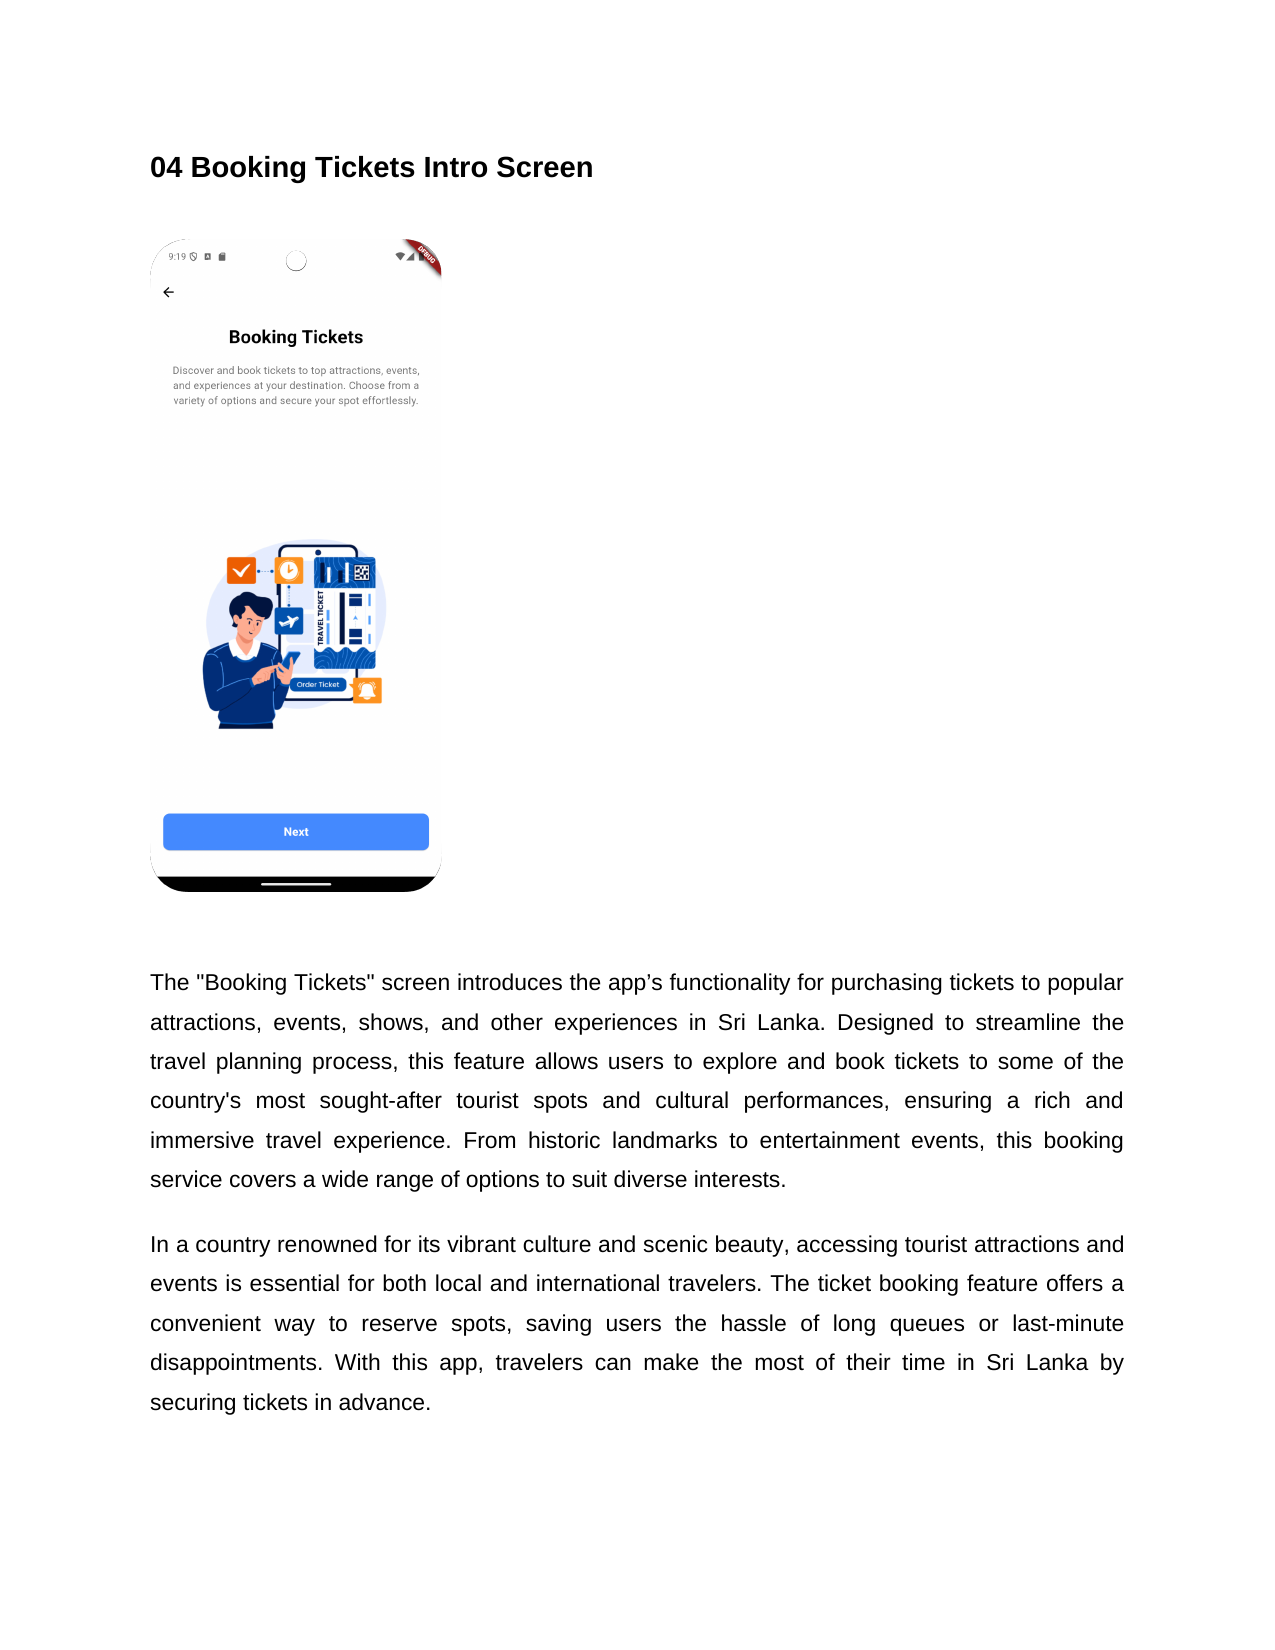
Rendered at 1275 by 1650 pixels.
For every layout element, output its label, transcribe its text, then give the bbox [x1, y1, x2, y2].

text The "Booking Tickets" screen introduces the app’s functionality for purchasing tickets to popular attractions, events, shows, and other experiences in Sri Lanka. Designed to streamline the travel planning process, this feature allows users to explore and book tickets to some of the country's most sought-after tourist spots and cultural performances, ensuring a rich and immersive travel experience. From historic landmarks to entertainment events, this booking service covers a wide range of options to suit diverse interests. [150, 969, 1125, 1193]
text 04 Booking Tickets Intro Screen [150, 150, 1125, 183]
picture [150, 239, 442, 892]
text In a country renowned for its vibrant culture and scenic beauty, accessing tourist attractions and events is essential for both local and international travelers. The ticket booking feature offers a convenient way to reserve spots, saving users the hassle of long queues or last-minute disappointments. With this app, travelers can make the most of their time in Sri Lanka by securing tickets in advance. [150, 1231, 1125, 1415]
